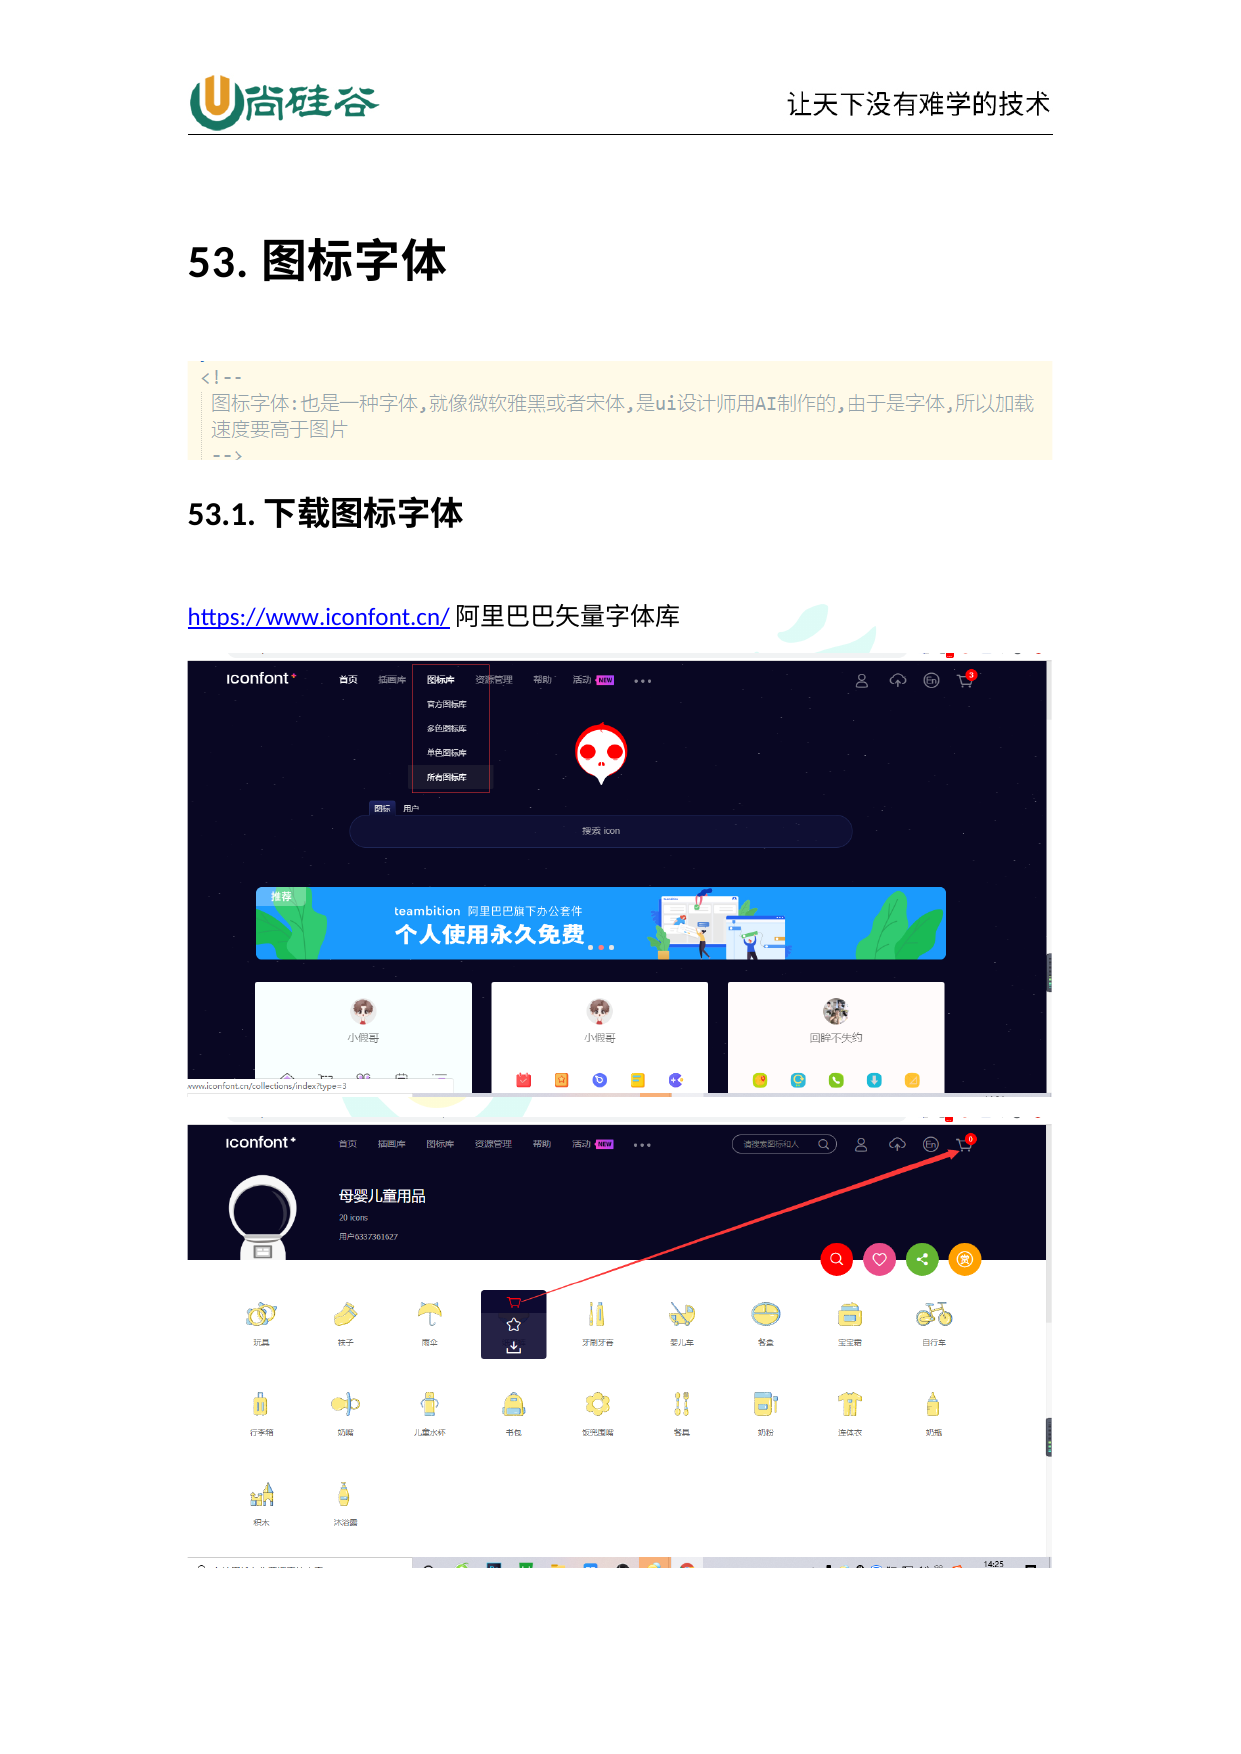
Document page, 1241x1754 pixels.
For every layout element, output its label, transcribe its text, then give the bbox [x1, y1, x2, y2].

picture [187, 361, 1053, 460]
subtitle 下载图标字体 [187, 486, 1053, 534]
picture [187, 653, 1052, 1097]
picture [187, 1117, 1052, 1568]
picture [187, 73, 1053, 132]
text https://www.iconfont.cn/ 阿里巴巴矢量字体库 [187, 596, 1053, 632]
subtitle 图标字体 [187, 224, 1053, 291]
